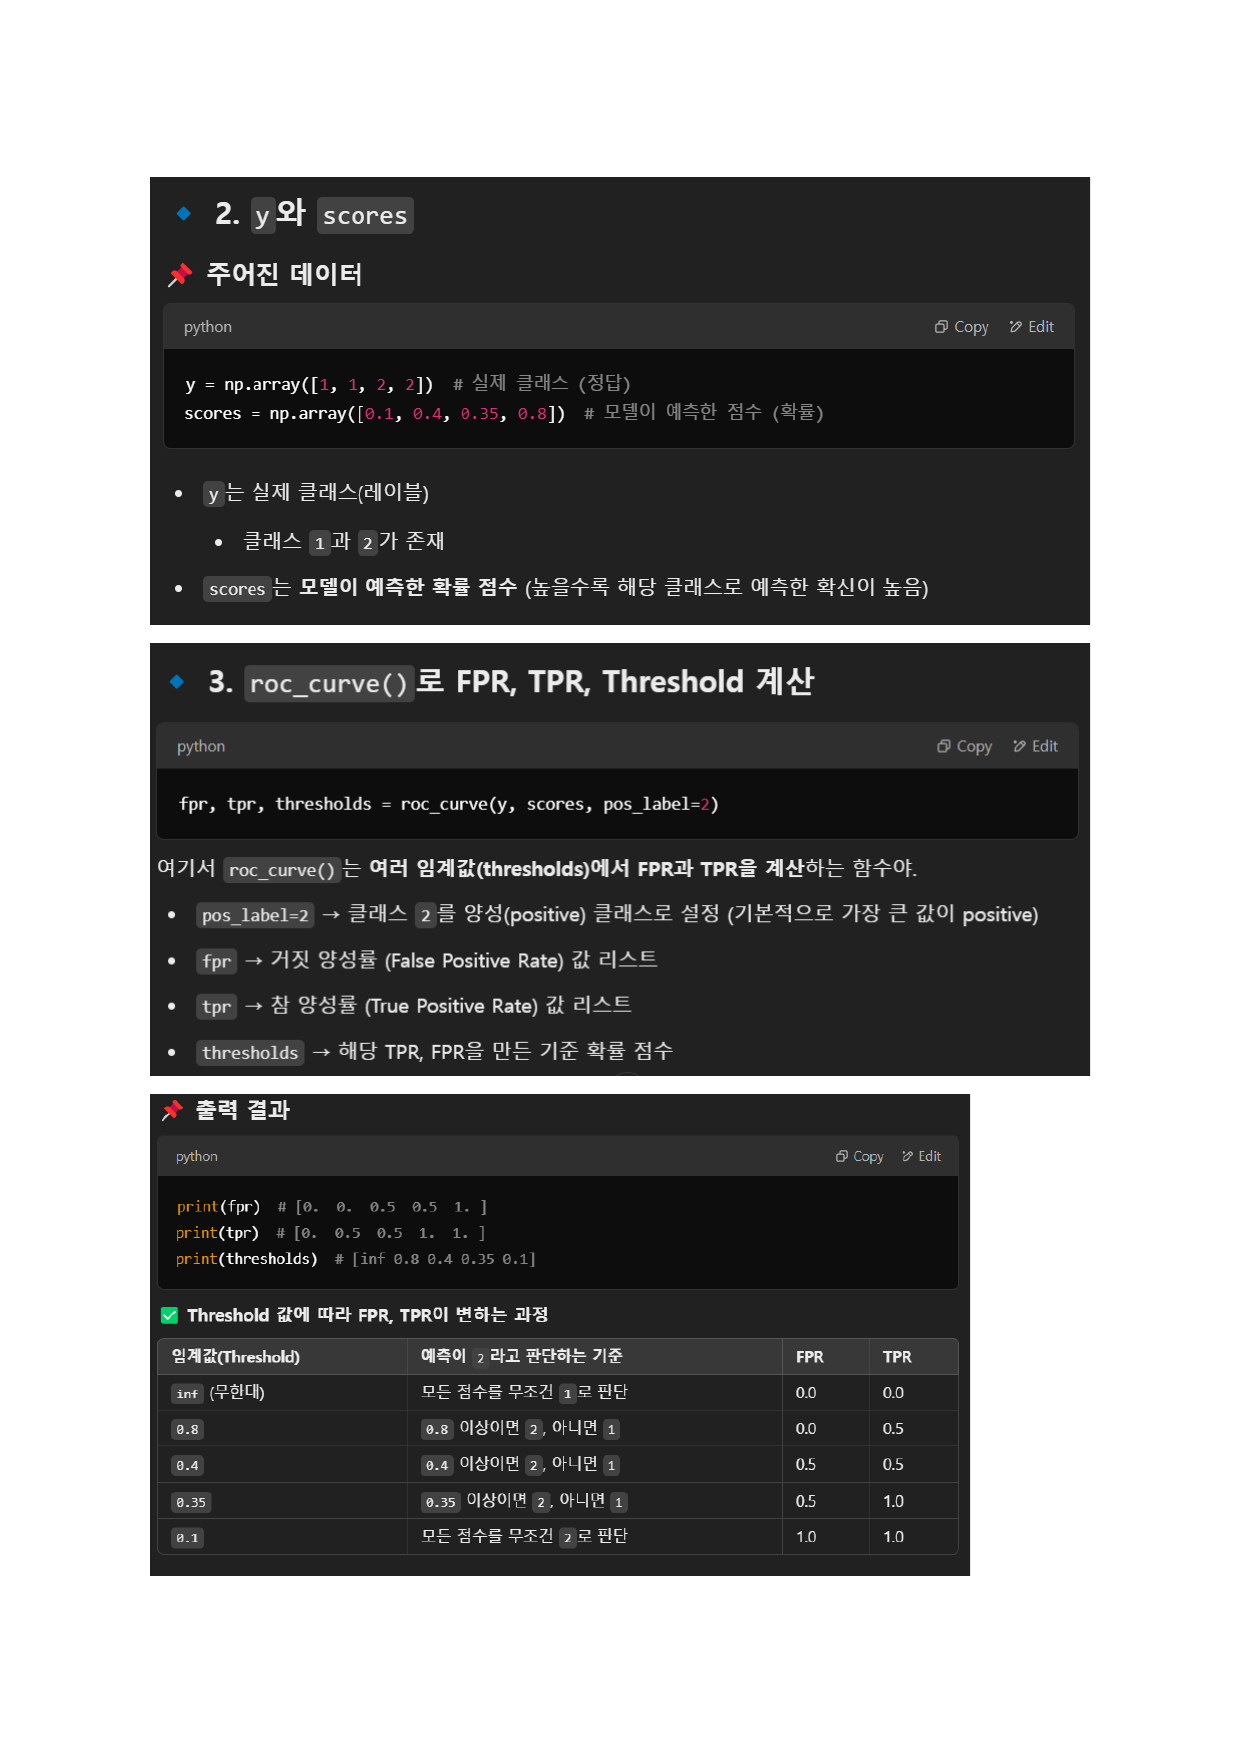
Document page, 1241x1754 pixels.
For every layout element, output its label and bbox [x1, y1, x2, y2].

picture [150, 177, 1091, 625]
picture [150, 1094, 971, 1576]
picture [150, 643, 1091, 1076]
